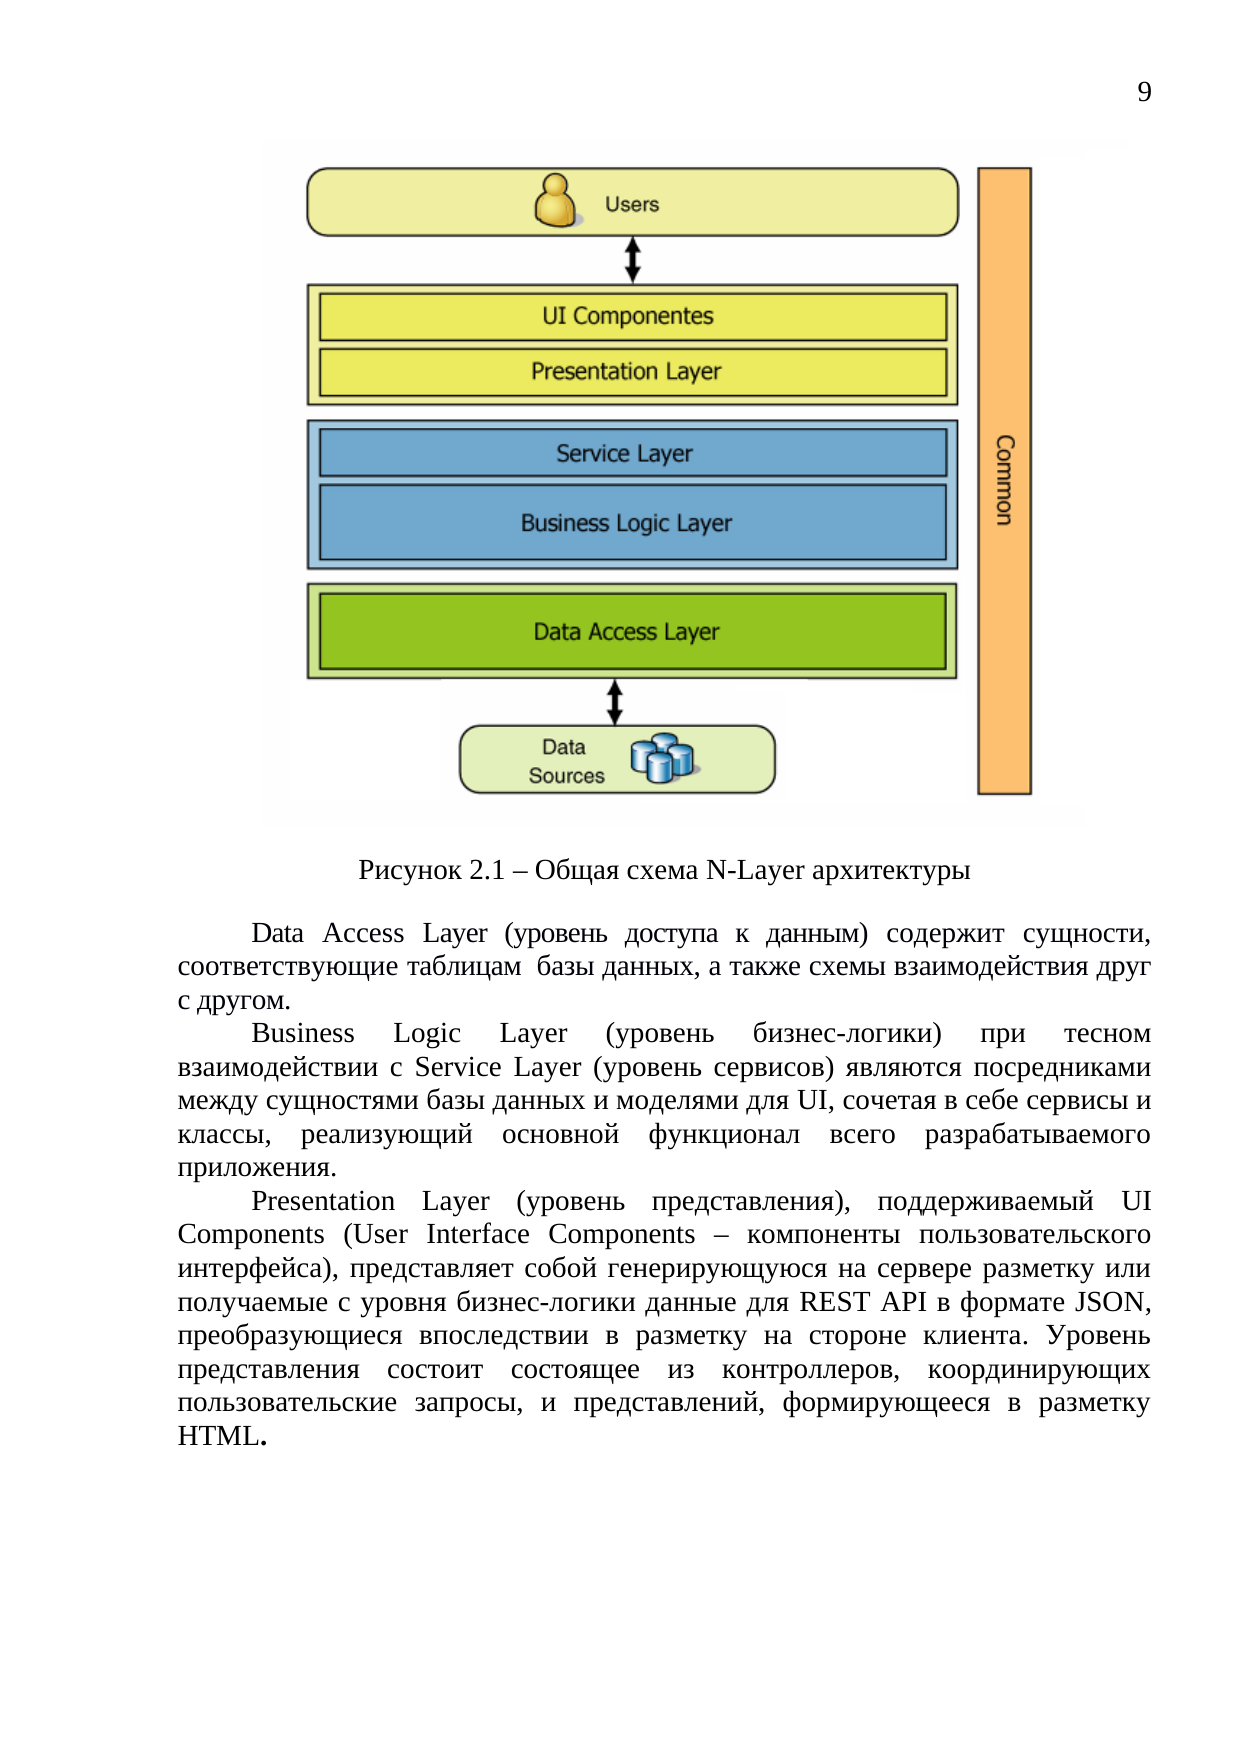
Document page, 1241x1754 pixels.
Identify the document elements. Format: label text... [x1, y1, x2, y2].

list Presentation Layer (уровень представления), поддерживаемый UI Components (User Interface Components – компоненты пользовательского интерфейса), представляет собой генерирующуюся на сервере разметку или получаемые с уровня бизнес-логики данные для REST API в формате JSON, преобразующиеся впоследствии в разметку на стороне клиента. Уровень представления состоит состоящее из контроллеров, координирующих пользовательские запросы, и представлений, формирующееся в разметку HTML. [177, 1183, 1152, 1451]
picture [201, 140, 1128, 827]
list Data Access Layer (уровень доступа к данным) содержит сущности, соответствующие таблицам базы данных, а также схемы взаимодействия друг с другом. [177, 915, 1152, 1015]
list Business Logic Layer (уровень бизнес-логики) при тесном взаимодействии с Service Layer (уровень сервисов) являются посредниками между сущностями базы данных и моделями для UI, сочетая в себе сервисы и классы, реализующий основной функционал всего разрабатываемого приложения. [177, 1015, 1152, 1183]
list Рисунок 2.1 – Общая схема N-Layer архитектуры [177, 852, 1152, 886]
